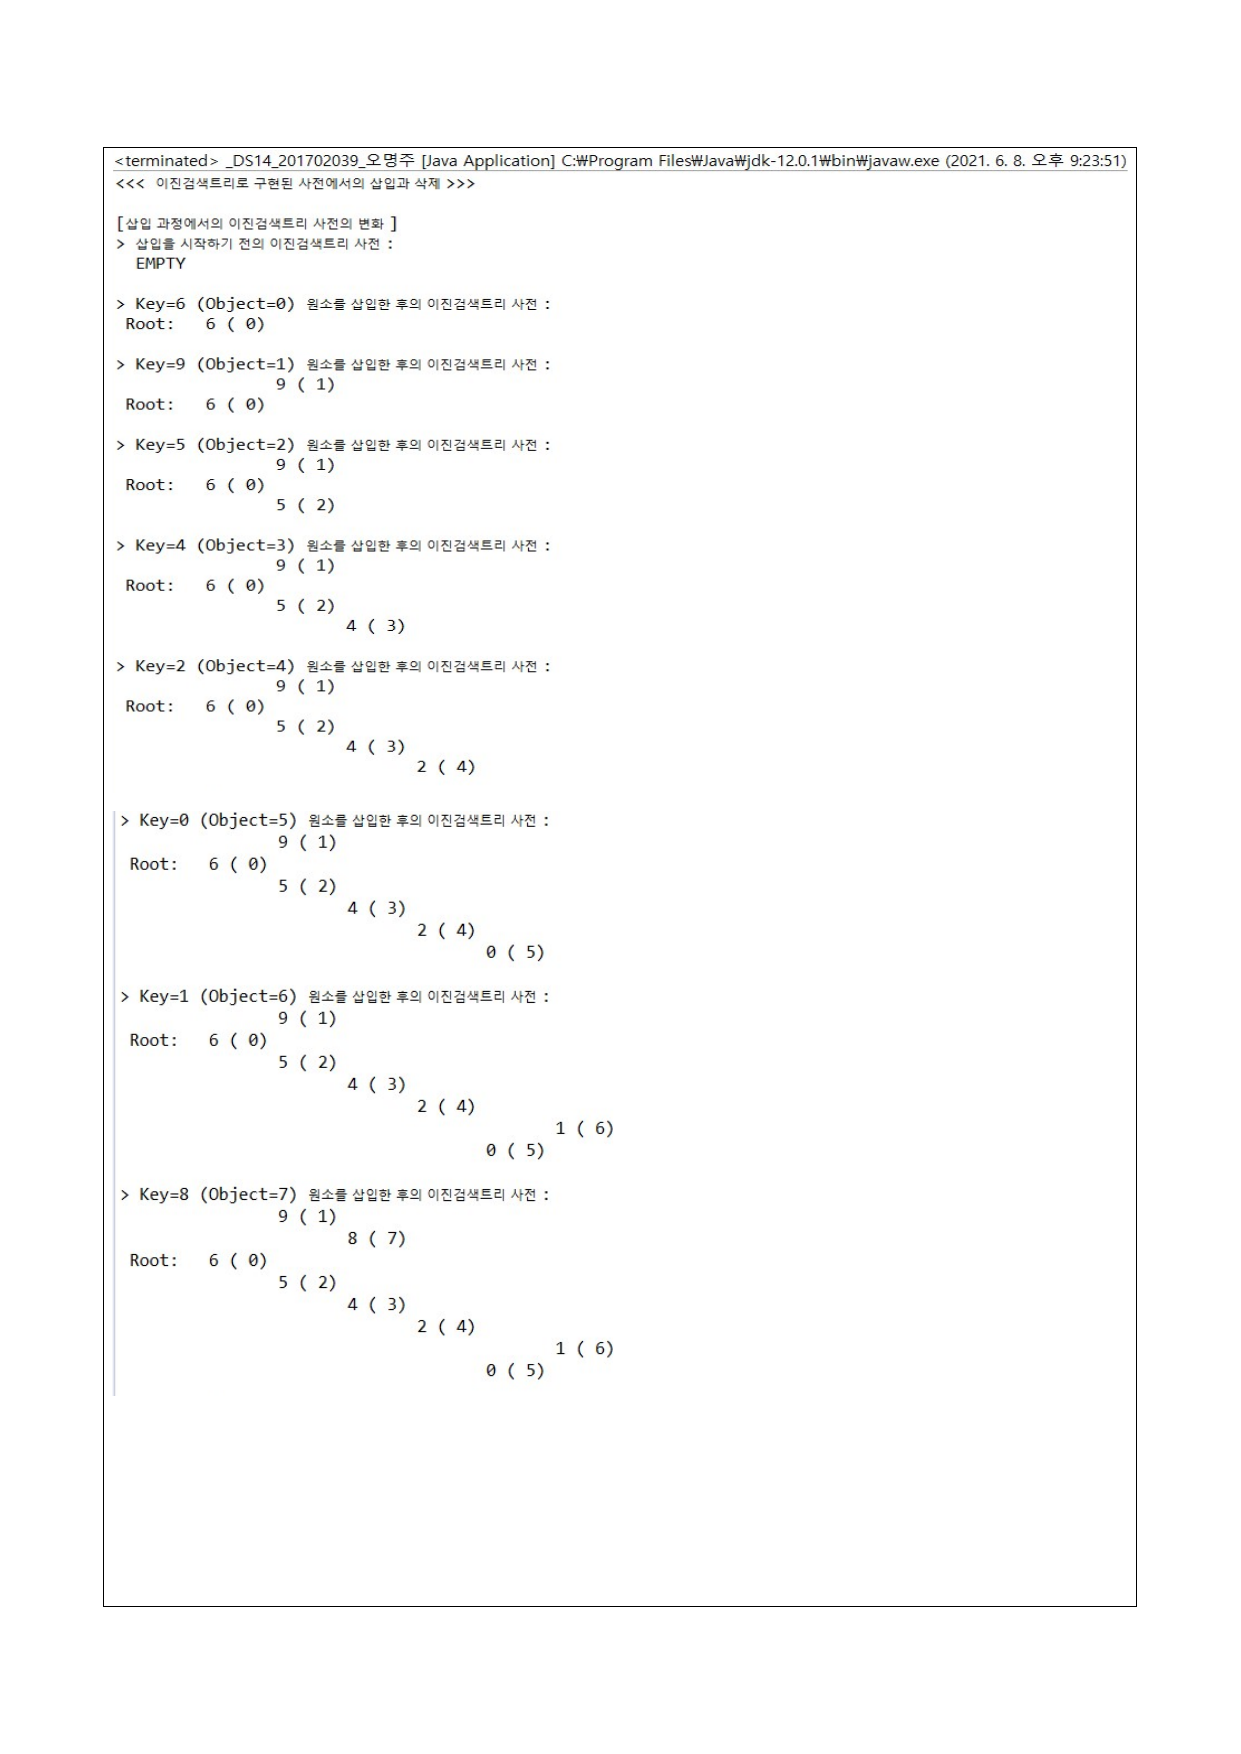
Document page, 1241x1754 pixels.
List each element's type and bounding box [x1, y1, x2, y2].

picture [112, 150, 1128, 793]
picture [112, 811, 1128, 1396]
